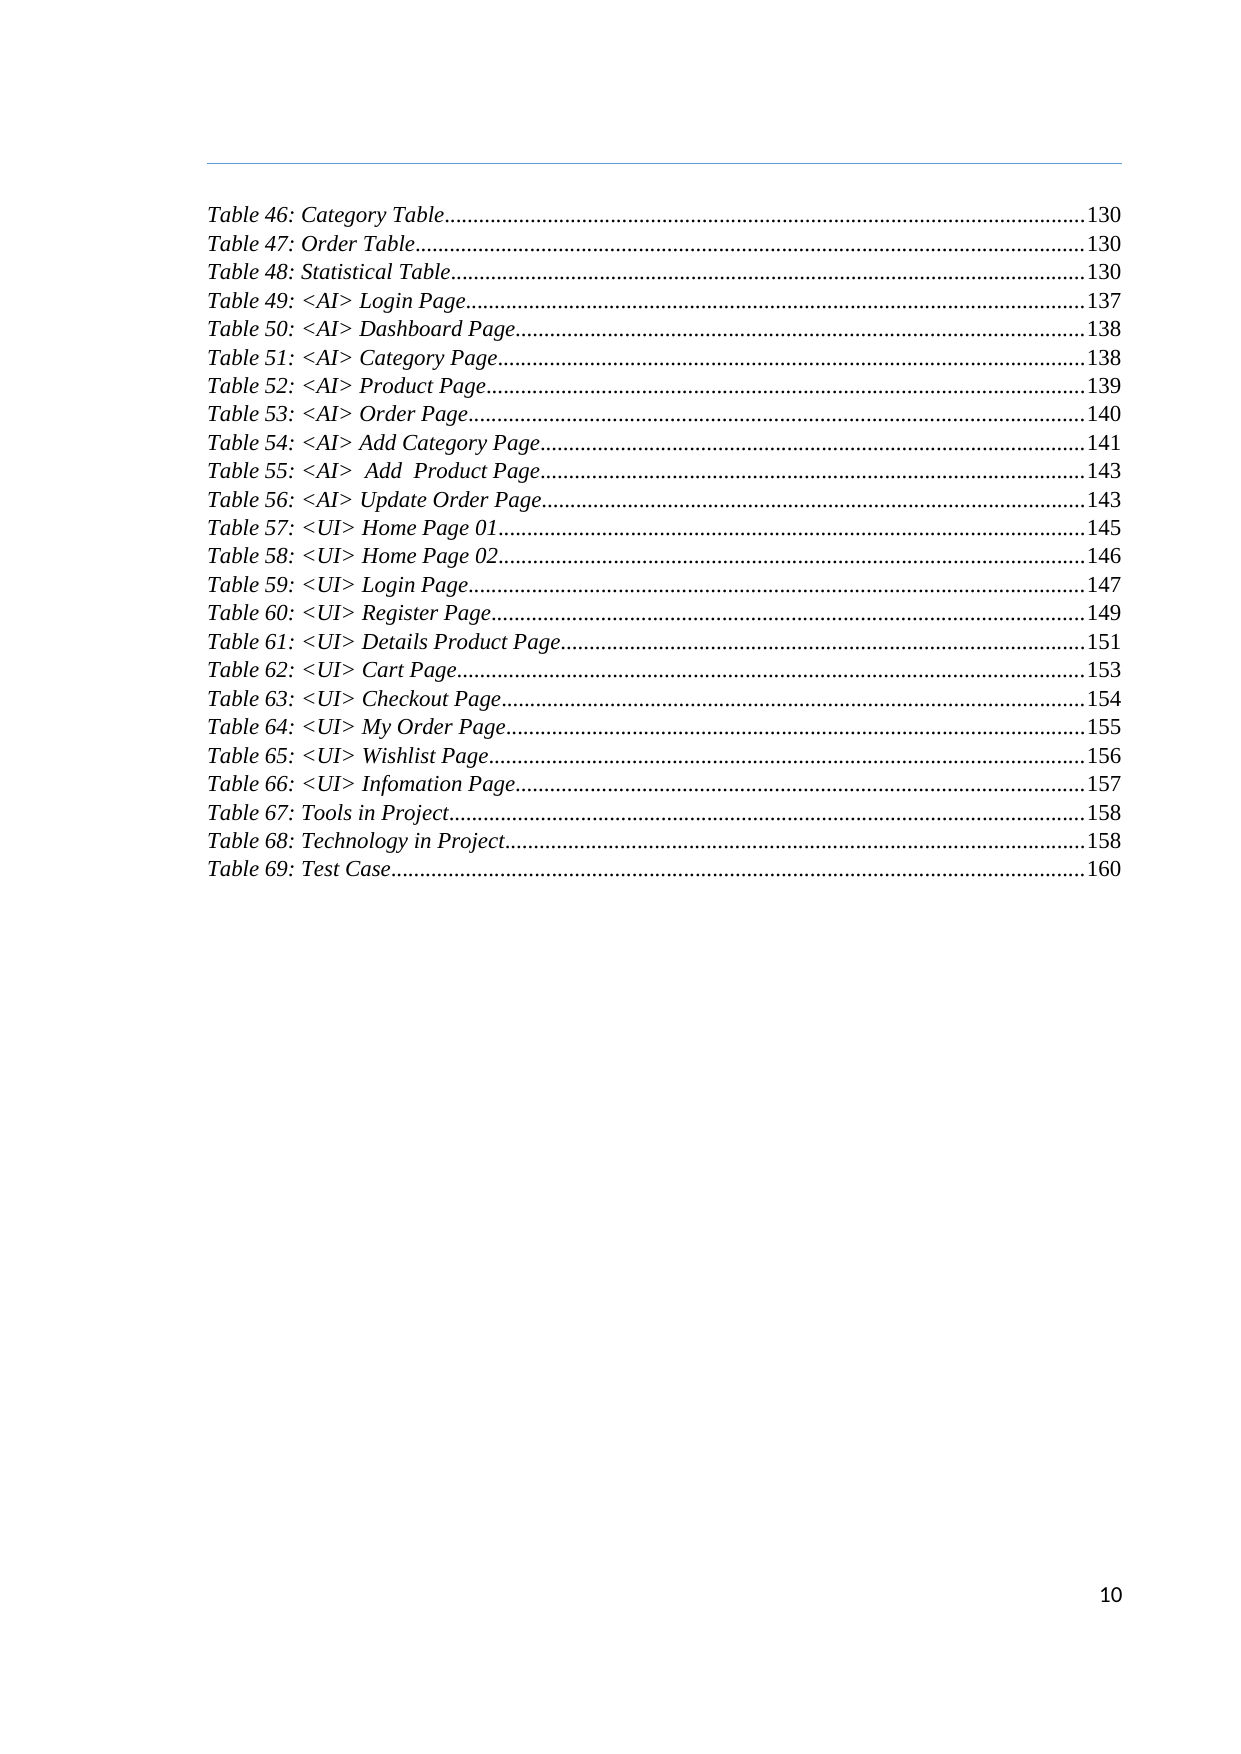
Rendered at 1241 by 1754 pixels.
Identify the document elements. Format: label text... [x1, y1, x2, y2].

text Table 50: <AI> Dashboard Page 138 [207, 315, 1122, 341]
text Table 57: <UI> Home Page 01 145 [207, 514, 1122, 541]
text Table 52: <AI> Product Page 139 [207, 372, 1122, 398]
text Table 65: <UI> Wishlist Page 156 [207, 742, 1122, 768]
text Table 55: <AI> Add Product Page 143 [207, 457, 1122, 484]
text Table 69: Test Case 160 [207, 855, 1122, 882]
text Table 54: <AI> Add Category Page 141 [207, 429, 1122, 455]
text Table 64: <UI> My Order Page 155 [207, 713, 1122, 739]
text Table 48: Statistical Table 130 [207, 258, 1122, 284]
text Table 66: <UI> Infomation Page 157 [207, 770, 1122, 796]
text Table 59: <UI> Login Page 147 [207, 571, 1122, 597]
text Table 62: <UI> Cart Page 153 [207, 656, 1122, 683]
text Table 53: <AI> Order Page 140 [207, 400, 1122, 427]
text Table 67: Tools in Project 158 [207, 798, 1122, 825]
text Table 56: <AI> Update Order Page 143 [207, 486, 1122, 512]
text Table 60: <UI> Register Page 149 [207, 599, 1122, 626]
text Table 51: <AI> Category Page 138 [207, 343, 1122, 370]
text Table 46: Category Table 130 [207, 201, 1122, 228]
text Table 58: <UI> Home Page 02 146 [207, 543, 1122, 569]
text Table 63: <UI> Checkout Page 154 [207, 685, 1122, 711]
text Table 68: Technology in Project 158 [207, 827, 1122, 853]
text Table 61: <UI> Details Product Page 151 [207, 628, 1122, 654]
text Table 47: Order Table 130 [207, 230, 1122, 256]
text Table 49: <AI> Login Page 137 [207, 287, 1122, 313]
